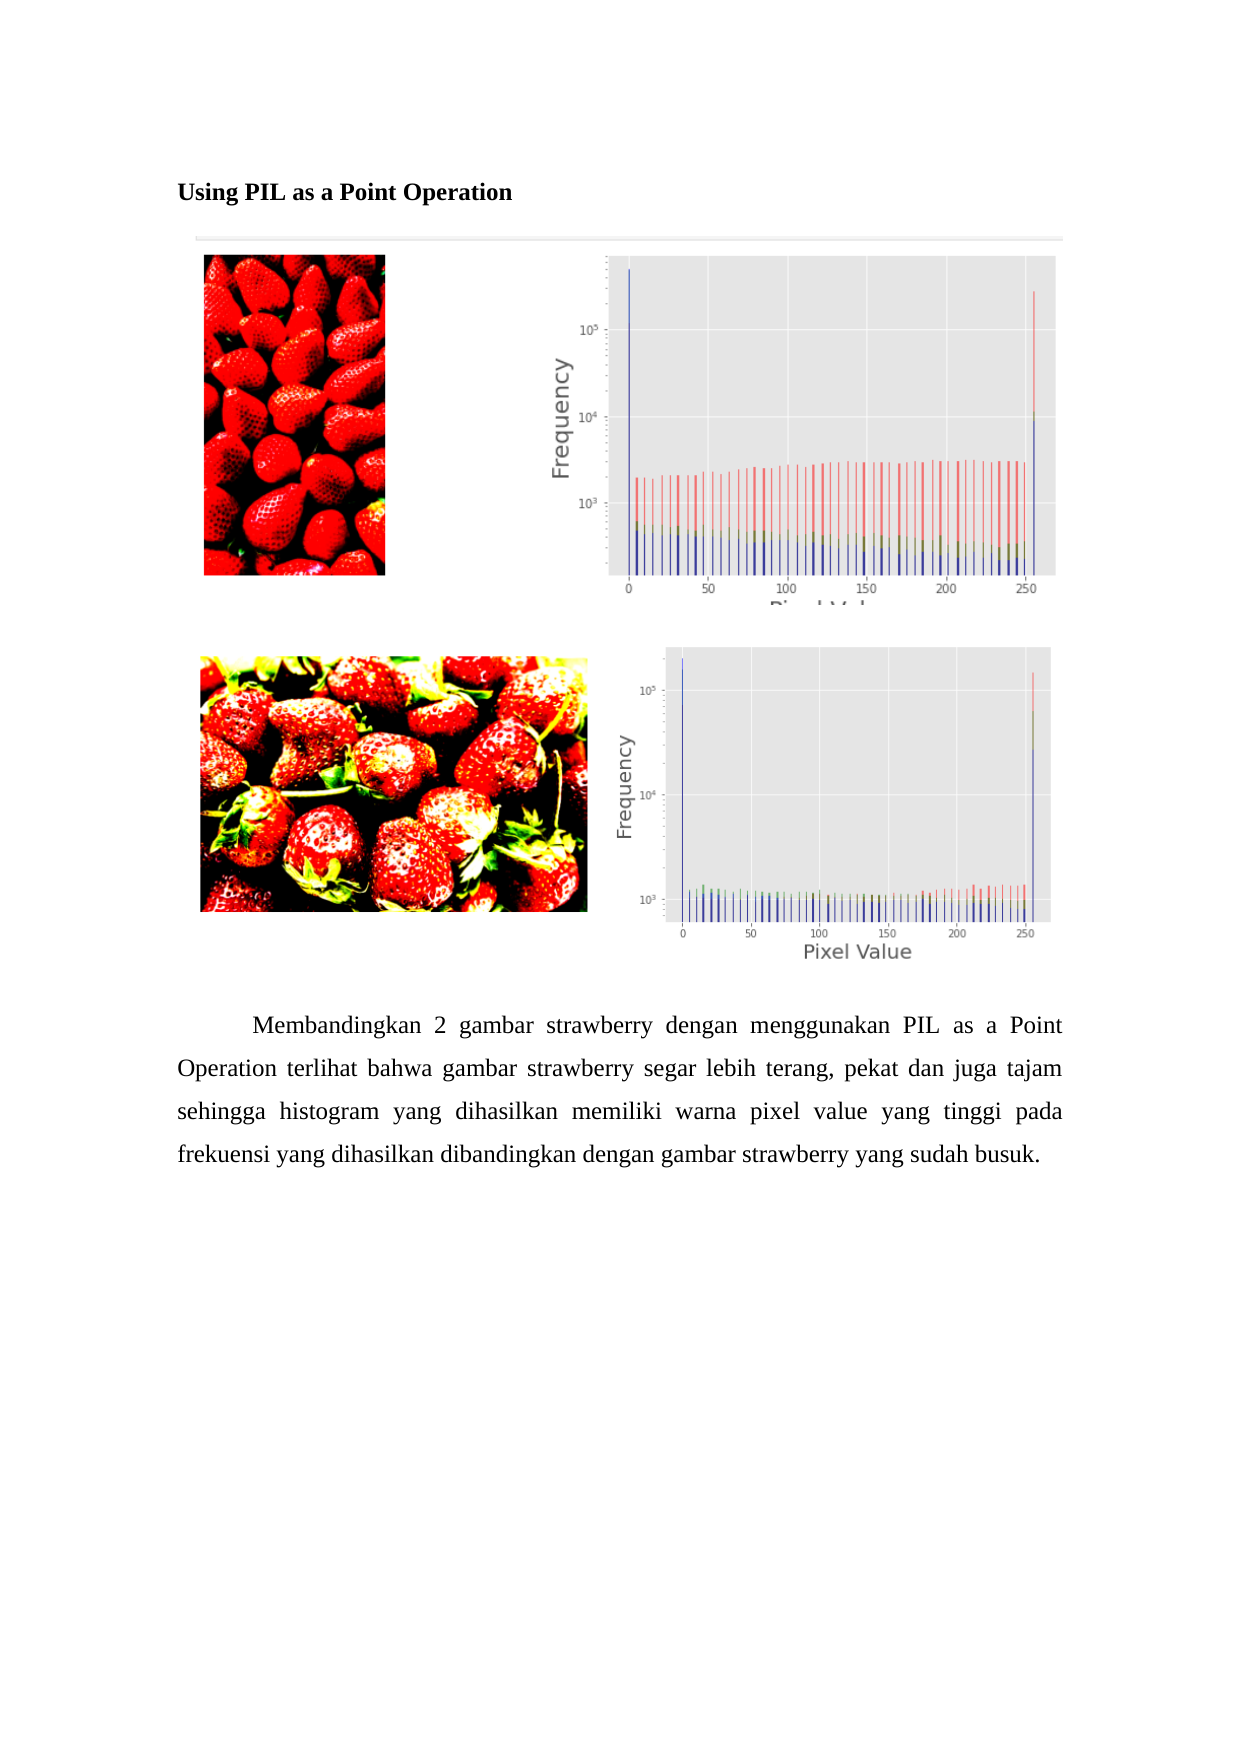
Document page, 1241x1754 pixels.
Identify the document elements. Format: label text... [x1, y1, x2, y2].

text Membandingkan 2 gambar strawberry dengan menggunakan PIL as a Point Operation terlihat bahwa gambar strawberry segar lebih terang, pekat dan juga tajam sehingga histogram yang dihasilkan memiliki warna pixel value yang tinggi pada frekuensi yang dihasilkan dibandingkan dengan gambar strawberry yang sudah busuk. [177, 1010, 1063, 1168]
picture [177, 236, 1063, 605]
text Using PIL as a Point Operation [177, 177, 1063, 206]
picture [177, 635, 1063, 979]
